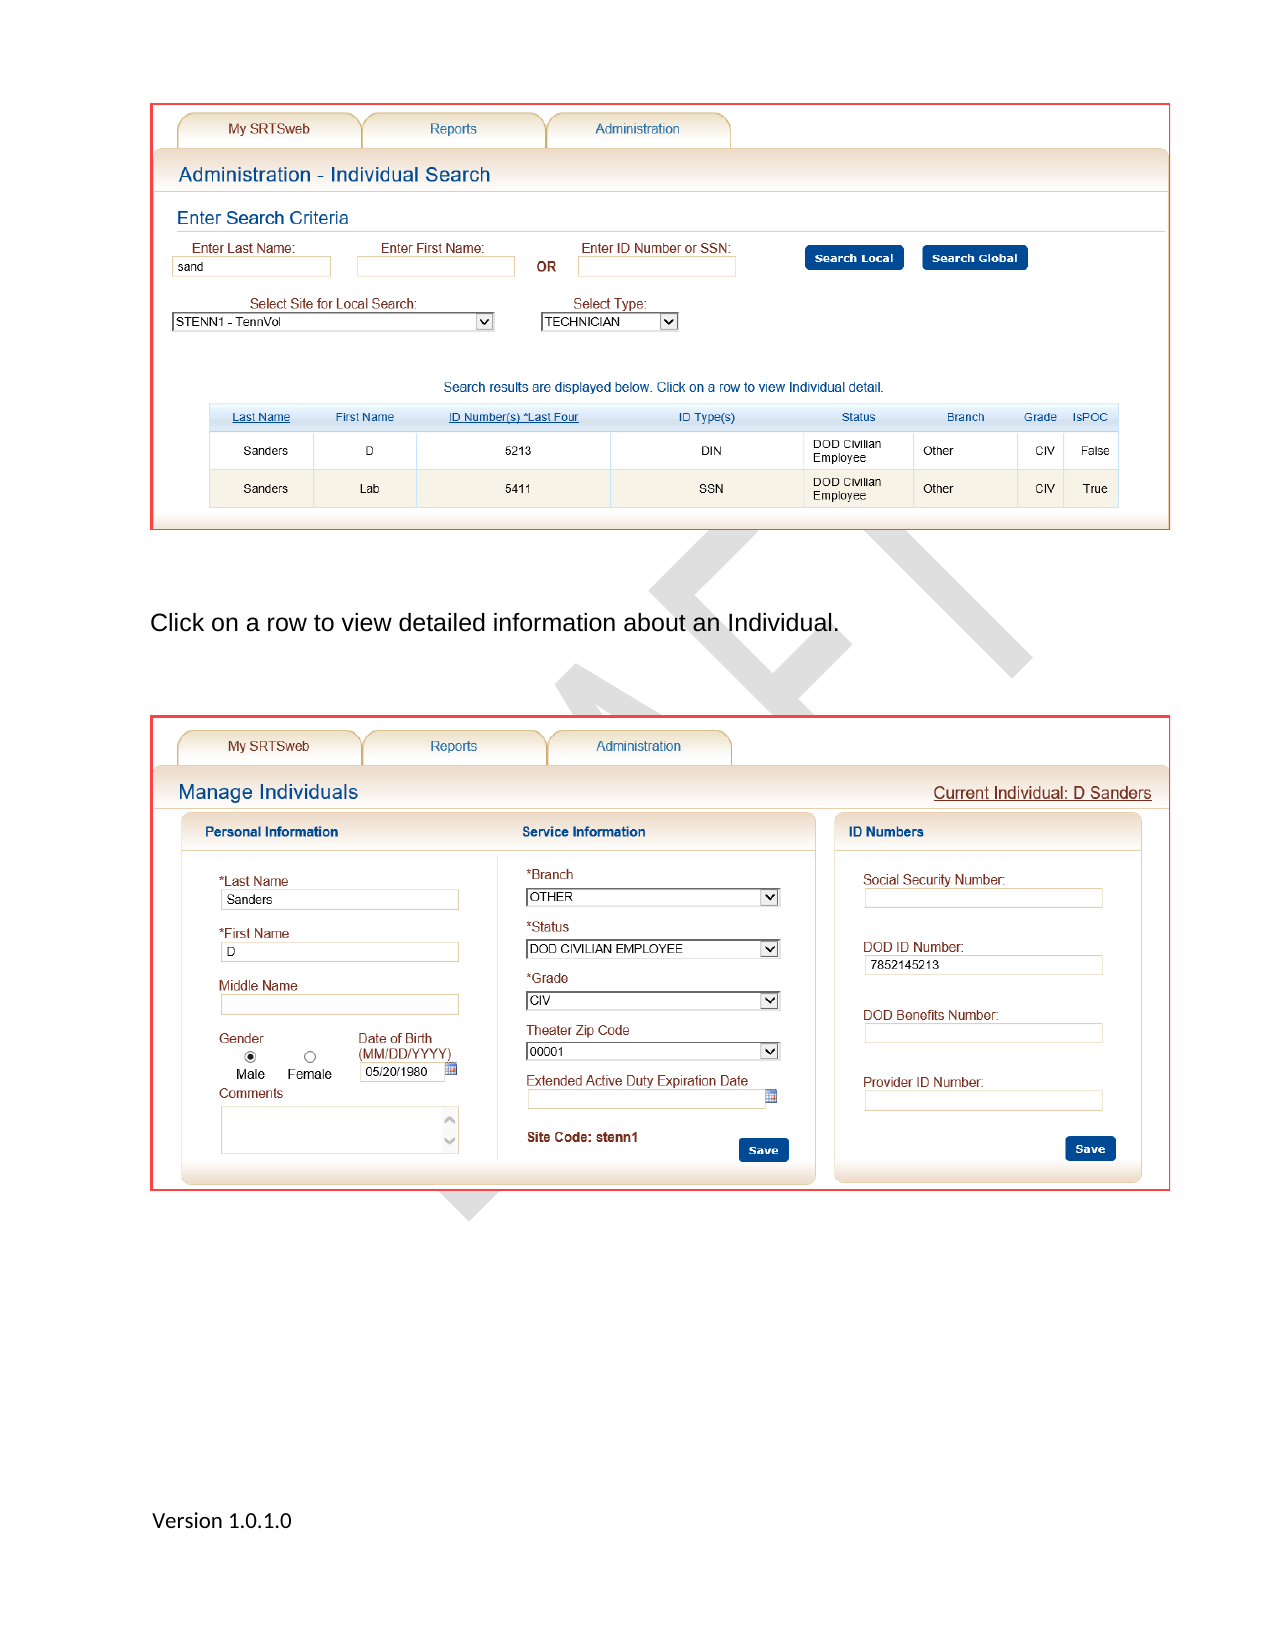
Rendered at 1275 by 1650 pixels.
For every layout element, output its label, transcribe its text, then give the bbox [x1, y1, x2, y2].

text Click on a row to view detailed information about an Individual. [150, 608, 1170, 637]
picture [150, 103, 1171, 530]
picture [150, 715, 1171, 1191]
